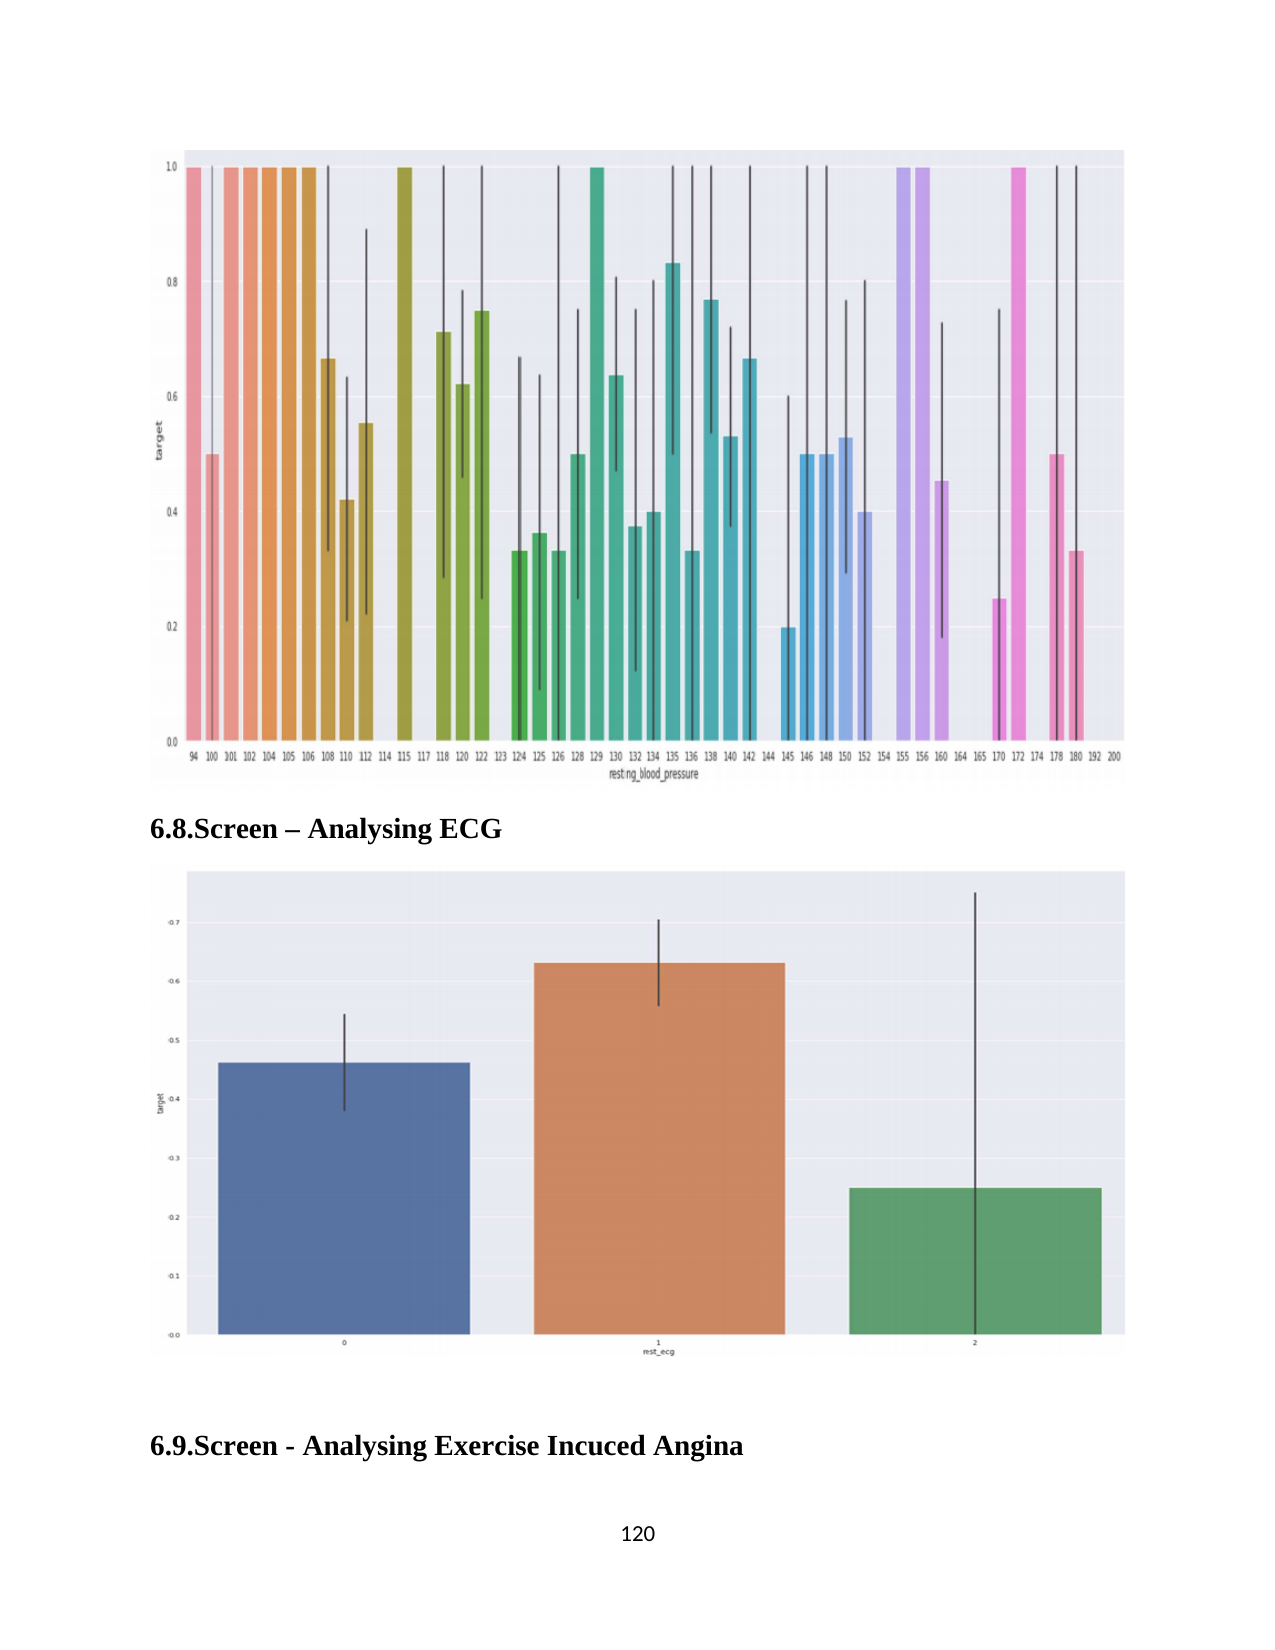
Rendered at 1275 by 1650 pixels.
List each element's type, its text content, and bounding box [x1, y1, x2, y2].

picture [150, 864, 1125, 1357]
text 6.8.Screen – Analysing ECG [150, 811, 1125, 845]
picture [150, 150, 1125, 793]
text 6.9.Screen - Analysing Exercise Incuced Angina [150, 1428, 1125, 1462]
